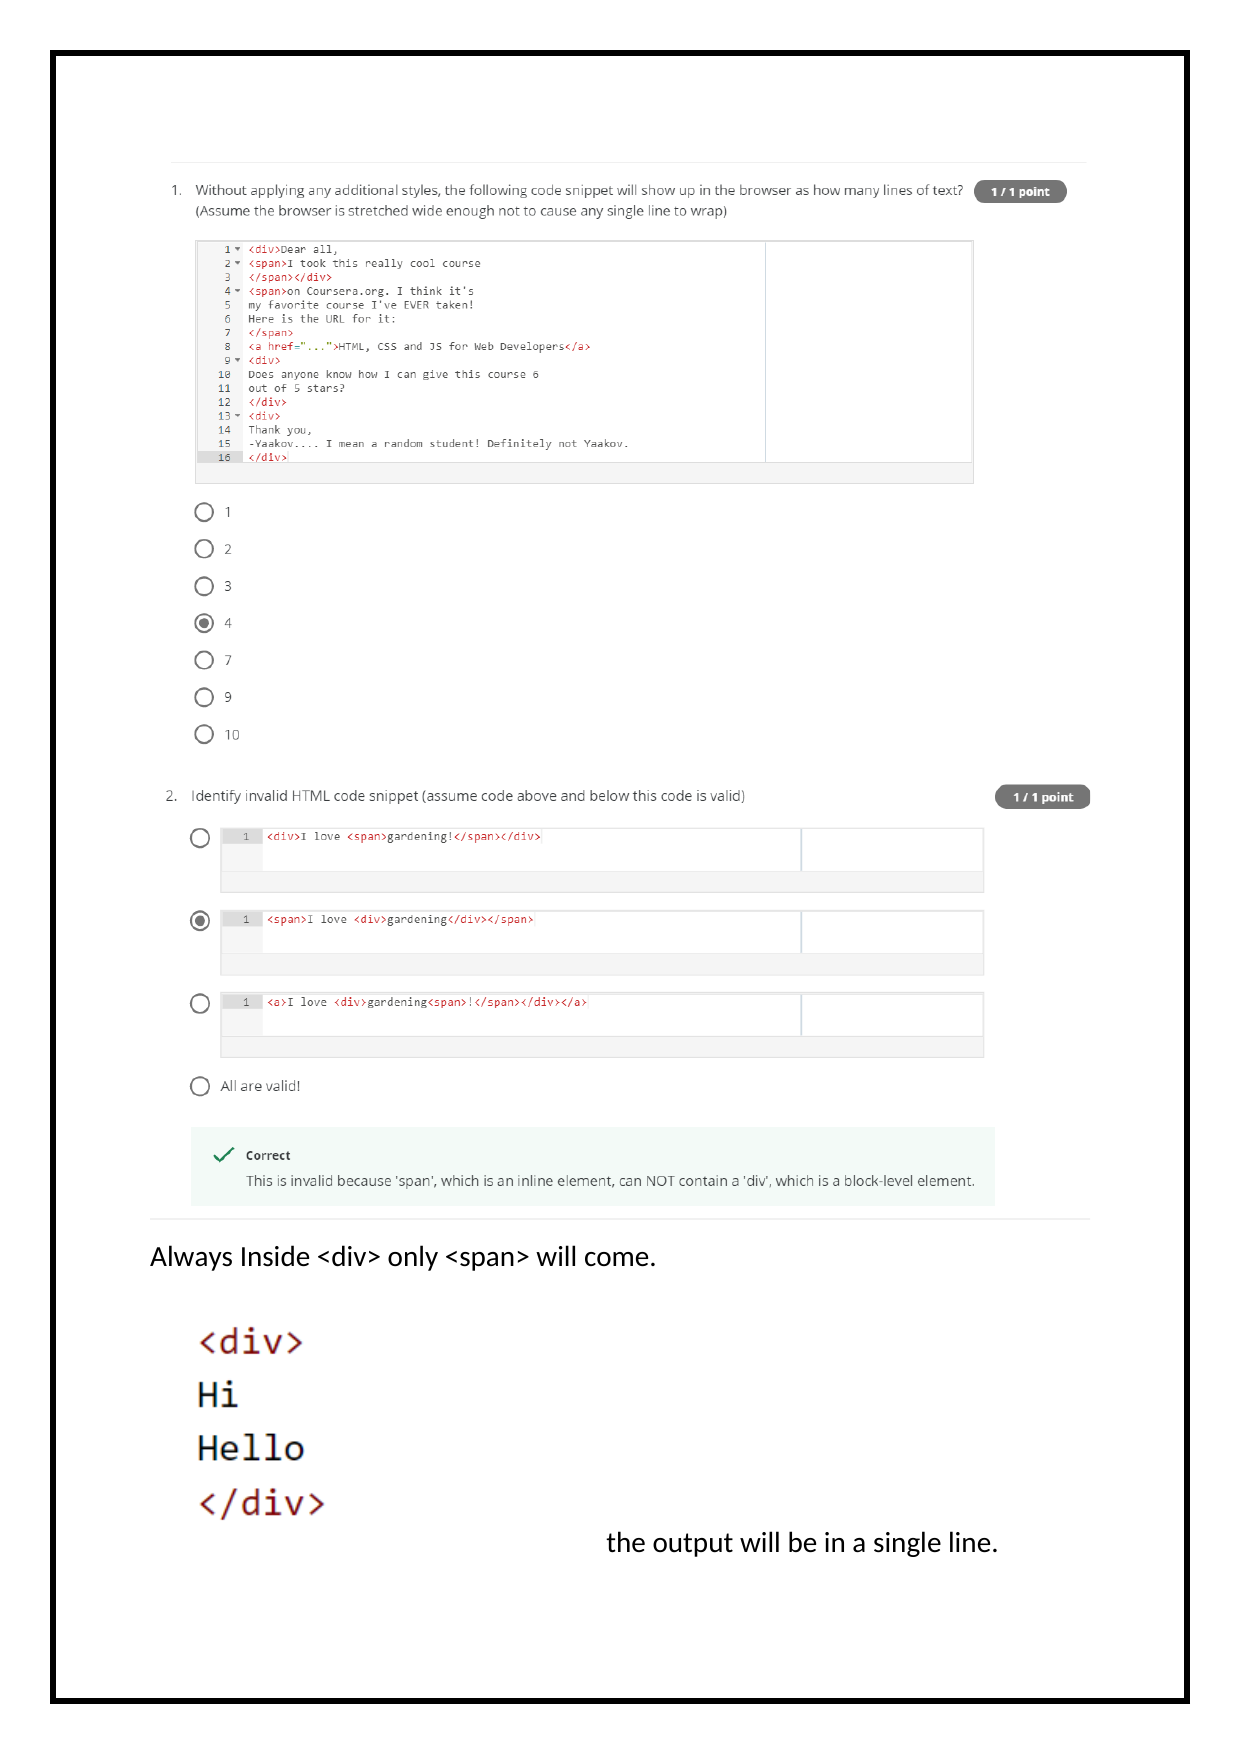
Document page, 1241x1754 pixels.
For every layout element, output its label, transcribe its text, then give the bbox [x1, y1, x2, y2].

text Always Inside <div> only <span> will come. [150, 1238, 1090, 1274]
picture [150, 764, 1091, 1220]
picture [150, 1293, 607, 1553]
picture [150, 150, 1091, 762]
